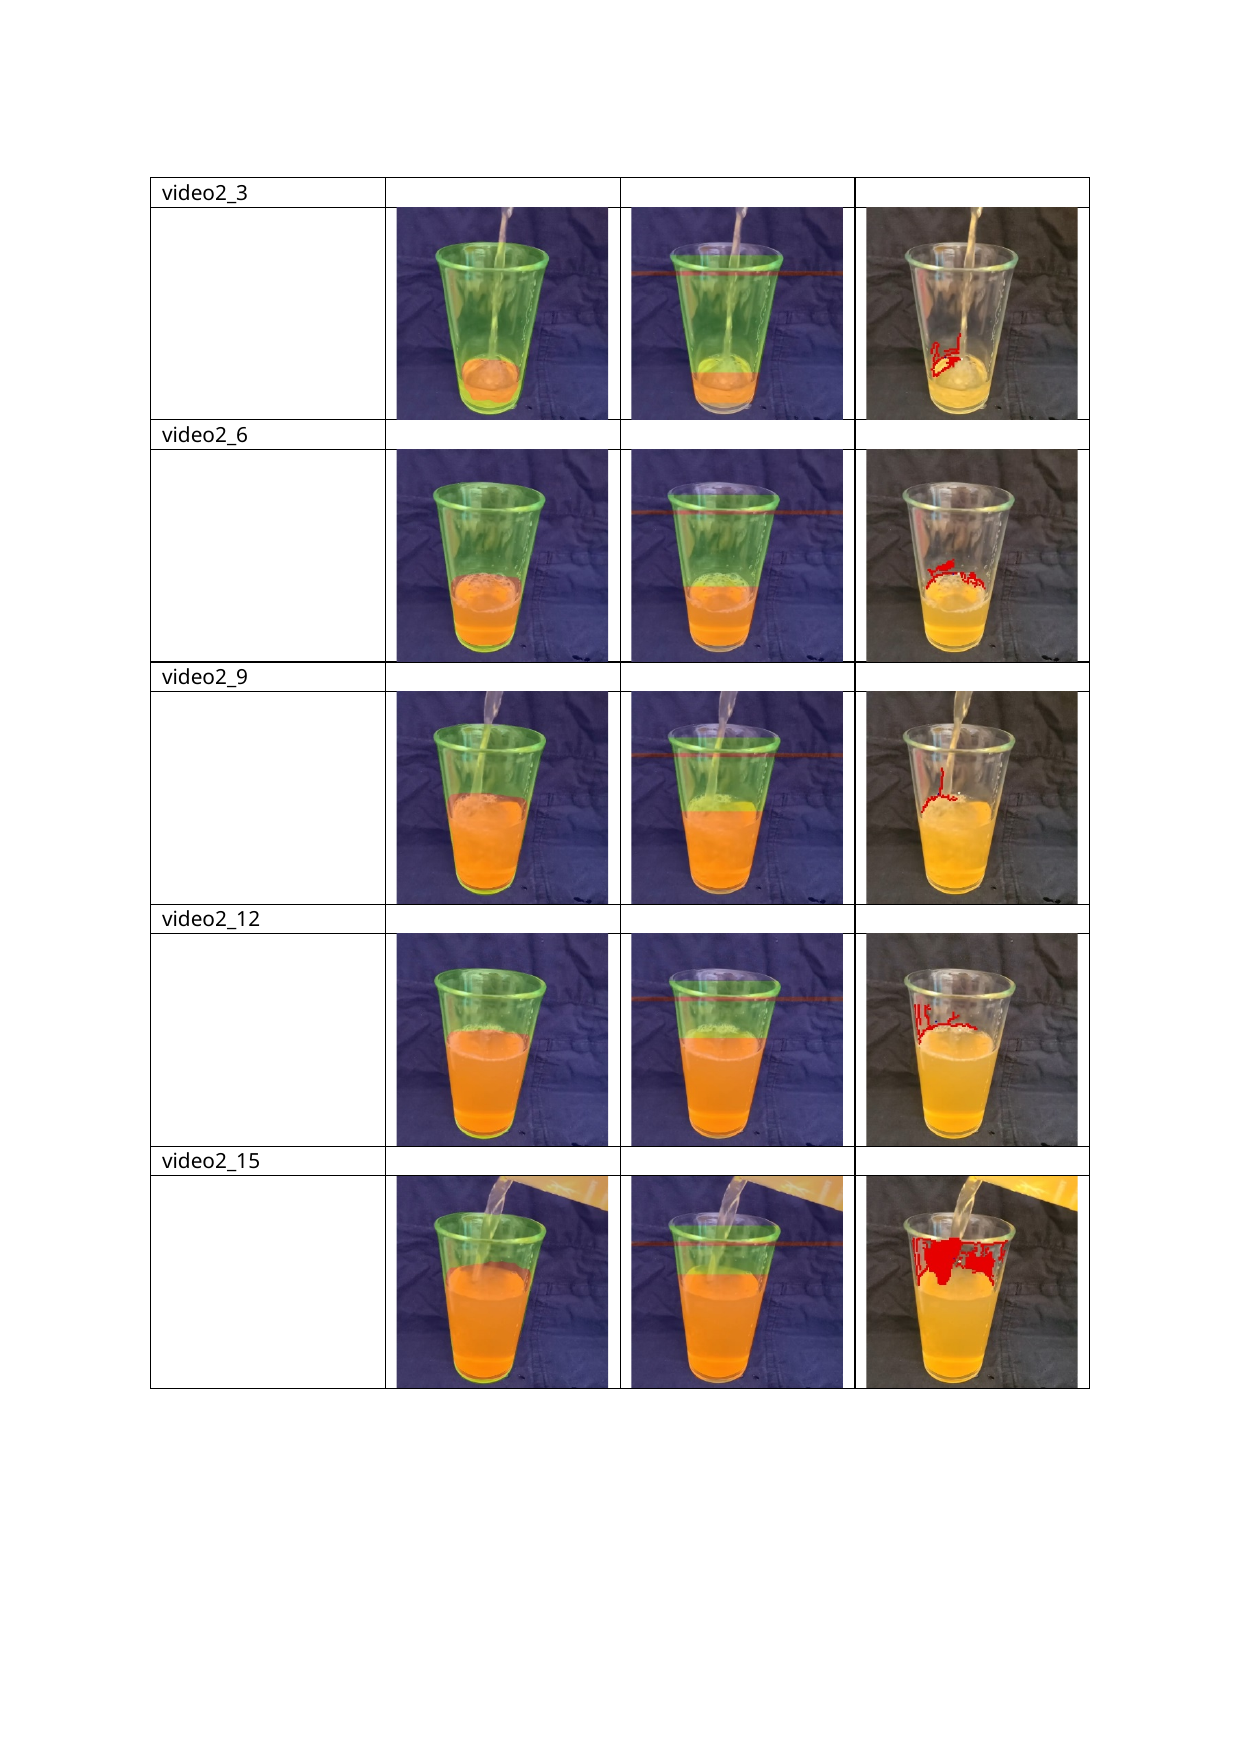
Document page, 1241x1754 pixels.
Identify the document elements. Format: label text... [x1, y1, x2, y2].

table_cell [856, 450, 866, 661]
table_cell [1078, 208, 1089, 419]
picture [631, 449, 843, 662]
table_cell [386, 450, 396, 661]
table_cell [856, 692, 866, 903]
table_cell [386, 905, 620, 933]
table_cell video2_15 [151, 1147, 385, 1175]
table_cell [843, 934, 854, 1146]
table_cell video2_6 [151, 420, 385, 449]
table_cell [621, 663, 854, 691]
picture [866, 691, 1078, 904]
picture [396, 1176, 609, 1388]
table_cell [609, 692, 620, 903]
table_cell [843, 692, 854, 903]
table_cell [386, 692, 396, 903]
table_cell [621, 1176, 631, 1388]
table_cell [609, 208, 620, 419]
table_cell [856, 208, 866, 419]
picture [866, 1176, 1078, 1388]
picture [396, 449, 609, 662]
picture [631, 207, 843, 420]
picture [866, 933, 1078, 1146]
picture [866, 449, 1078, 662]
table_cell [621, 692, 631, 903]
table_cell [621, 934, 631, 1146]
picture [396, 691, 609, 904]
table_cell [151, 208, 385, 419]
picture [396, 933, 609, 1146]
table_cell [621, 450, 631, 661]
table_cell [386, 420, 620, 449]
table_cell [843, 450, 854, 661]
table_cell [1078, 692, 1089, 903]
table_cell [151, 450, 385, 661]
table_cell [386, 934, 396, 1146]
table_cell [1078, 450, 1089, 661]
table_cell [151, 692, 385, 903]
table_cell video2_12 [151, 905, 385, 933]
picture [631, 691, 843, 904]
table_cell [856, 905, 1089, 933]
table_cell [386, 663, 620, 691]
picture [631, 1176, 843, 1388]
picture [631, 933, 843, 1146]
table_cell [843, 208, 854, 419]
picture [396, 207, 609, 420]
table_cell video2_9 [151, 663, 385, 691]
table_cell [609, 934, 620, 1146]
table_cell [621, 208, 631, 419]
table_header [621, 178, 854, 207]
table_header video2_3 [151, 178, 385, 207]
table_cell [386, 1147, 620, 1175]
table_cell [386, 1176, 396, 1388]
table_cell [1078, 934, 1089, 1146]
table_cell [856, 663, 1089, 691]
picture [866, 207, 1078, 420]
table_cell [609, 1176, 620, 1388]
table_header [386, 178, 620, 207]
table_cell [621, 1147, 854, 1175]
table_header [856, 178, 1089, 207]
table_cell [151, 1176, 385, 1388]
table_cell [856, 1176, 866, 1388]
table_cell [856, 934, 866, 1146]
table_cell [621, 905, 854, 933]
table_cell [856, 420, 1089, 449]
table_cell [386, 208, 396, 419]
table_cell [856, 1147, 1089, 1175]
table_cell [621, 420, 854, 449]
table_cell [1078, 1176, 1089, 1388]
table_cell [609, 450, 620, 661]
table_cell [151, 934, 385, 1146]
table_cell [843, 1176, 854, 1388]
